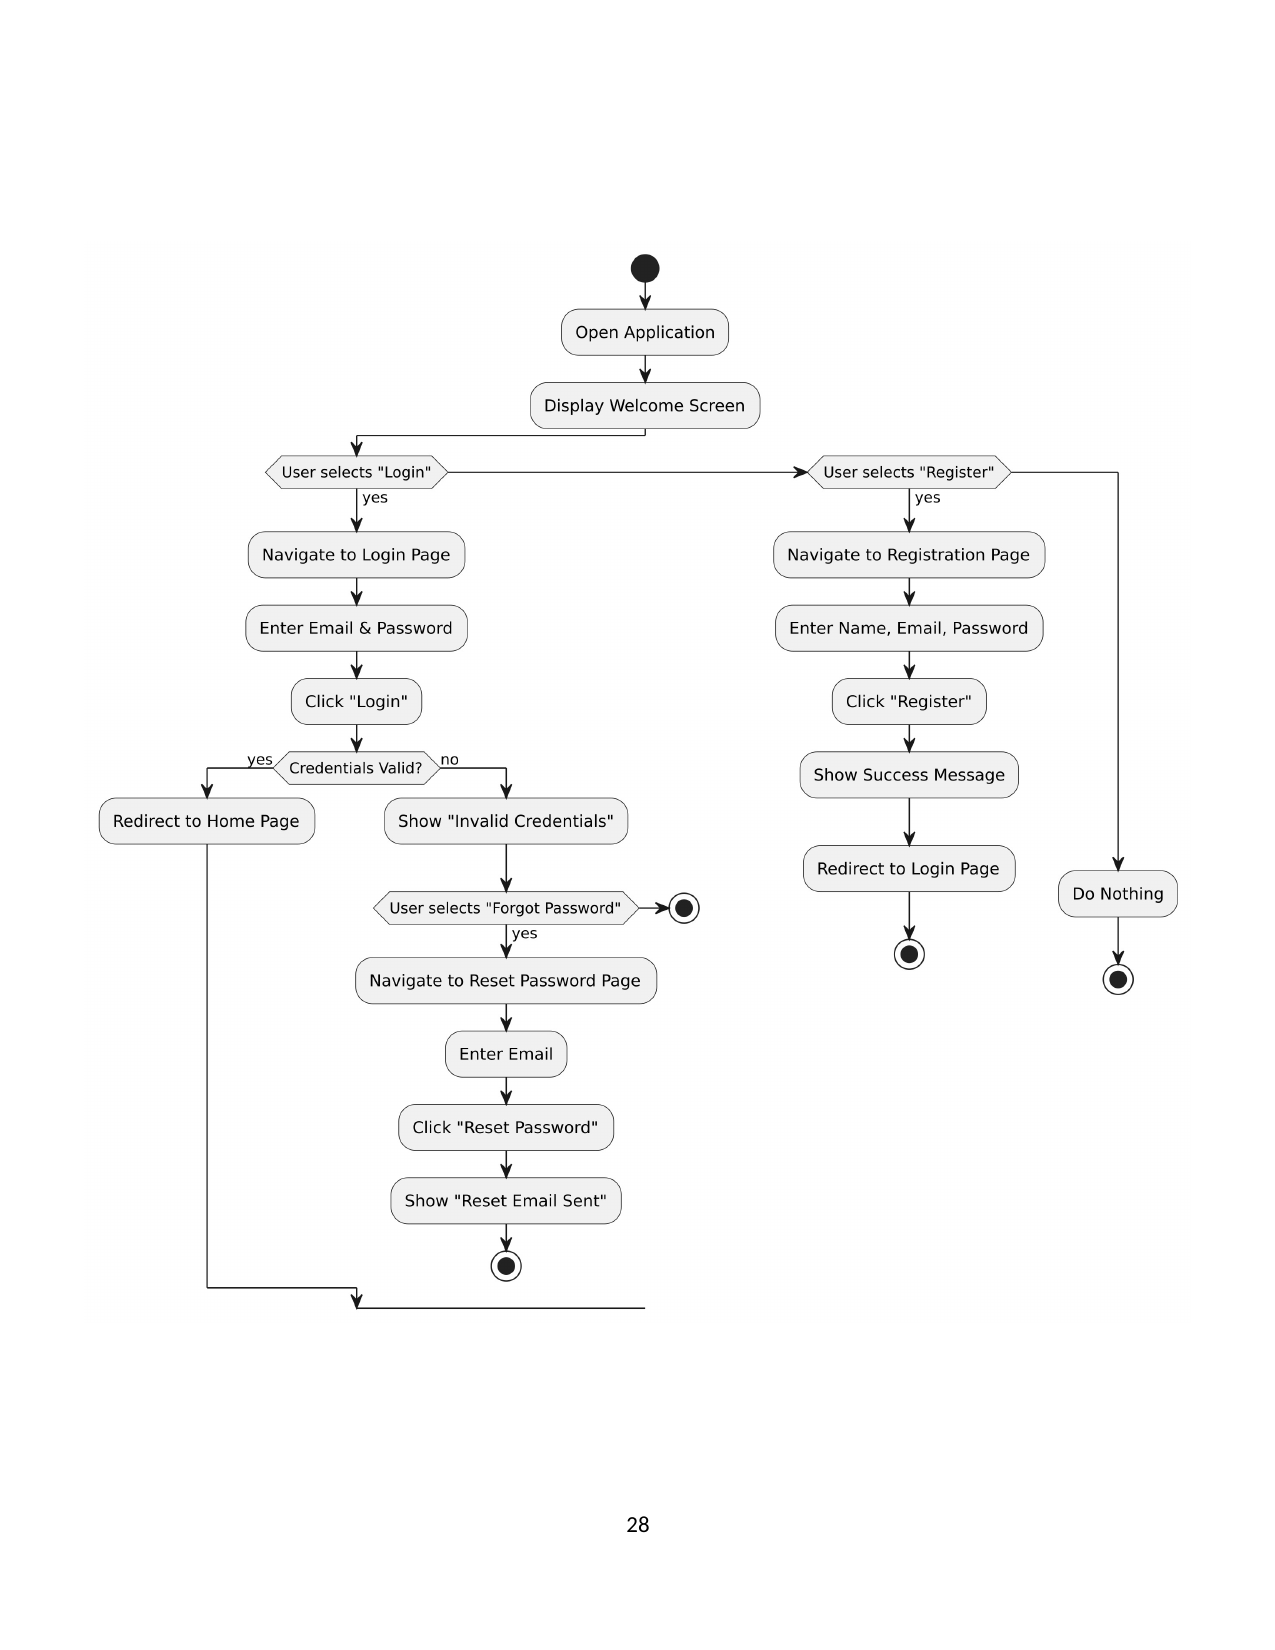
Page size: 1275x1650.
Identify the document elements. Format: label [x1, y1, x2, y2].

picture [84, 241, 1191, 1323]
